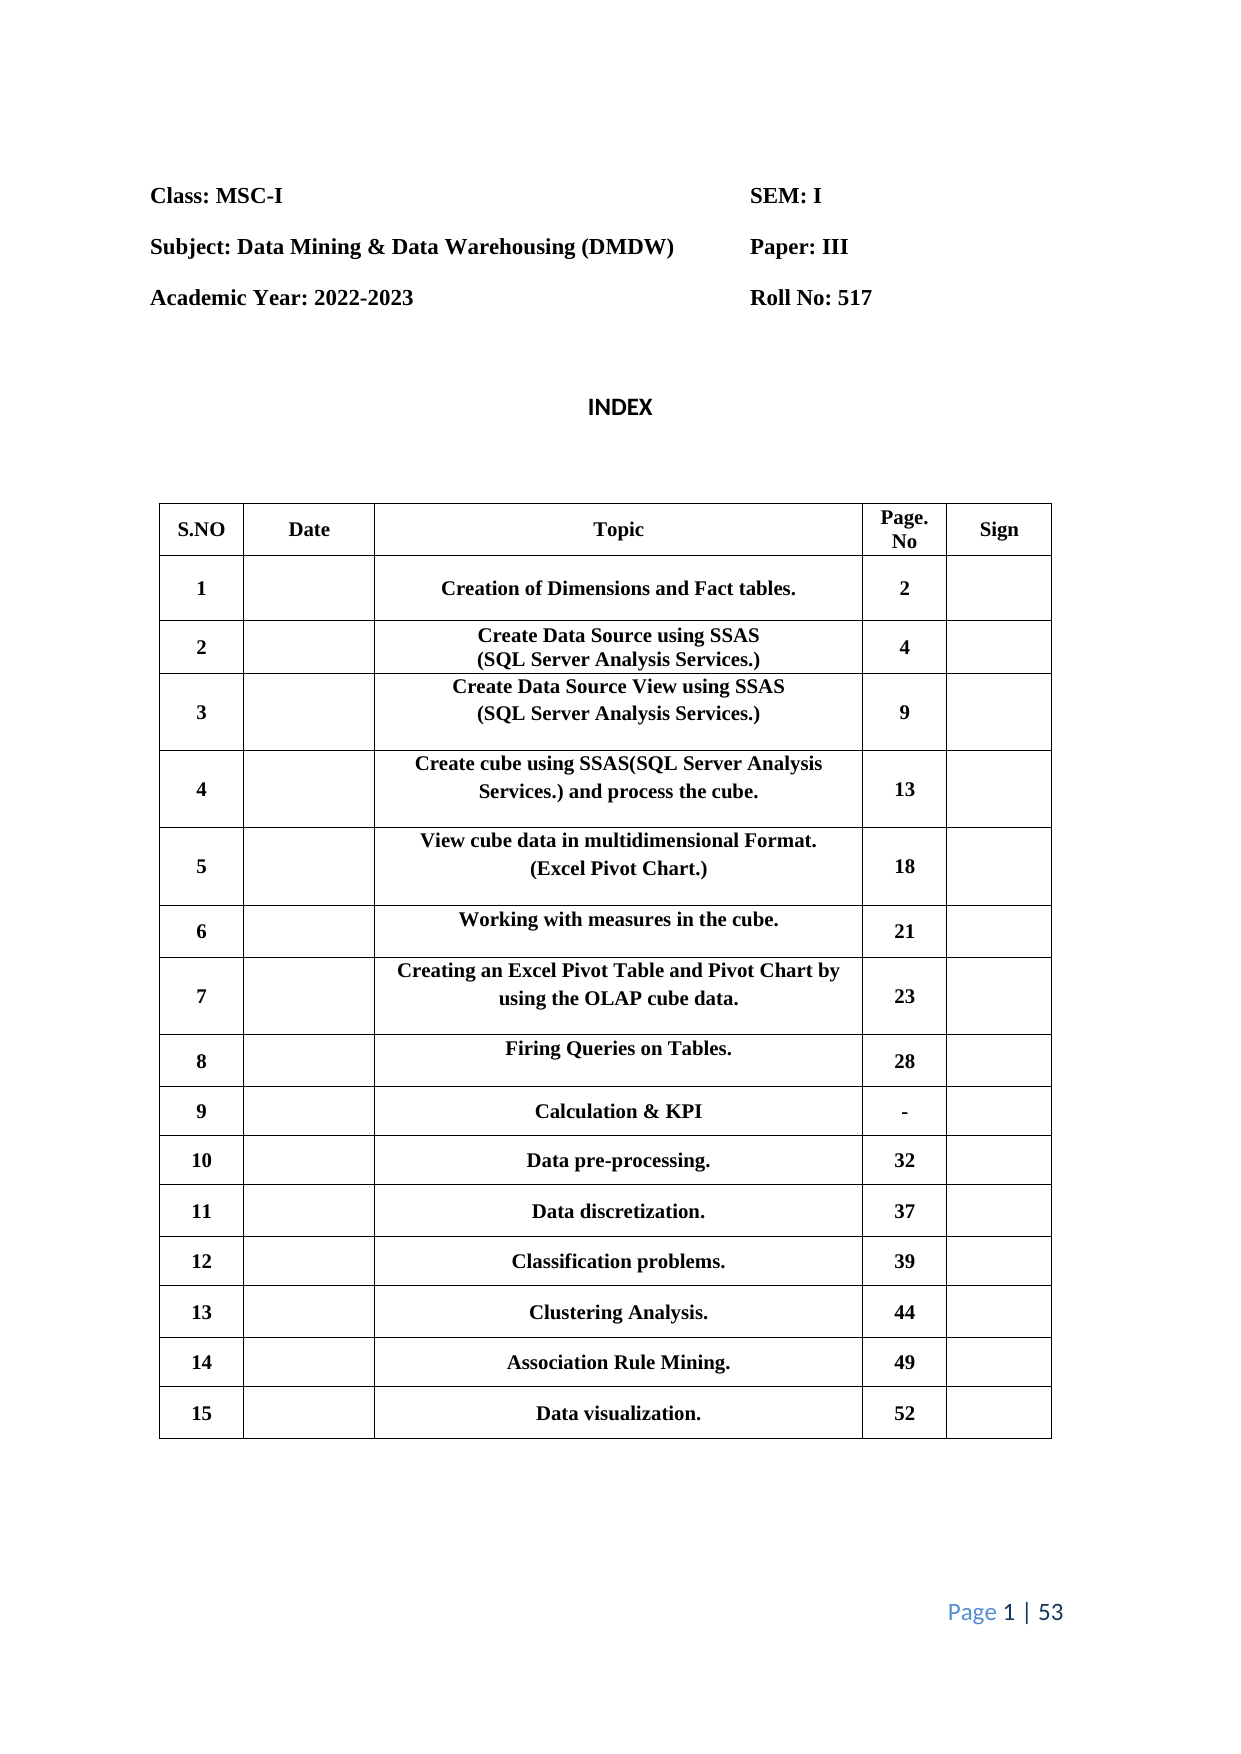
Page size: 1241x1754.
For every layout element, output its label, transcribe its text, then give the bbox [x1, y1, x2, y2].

table_cell Working with measures in the cube. [375, 906, 862, 957]
table_cell 9 [160, 1087, 243, 1135]
table_cell [947, 1237, 1051, 1285]
table_cell 39 [863, 1237, 946, 1285]
table_cell [947, 958, 1051, 1034]
table_cell [947, 751, 1051, 827]
table_cell 2 [160, 621, 243, 672]
table_cell 14 [160, 1338, 243, 1386]
table_cell [244, 1387, 374, 1438]
table_cell [244, 1136, 374, 1184]
table_cell [244, 1338, 374, 1386]
table_cell 2 [863, 556, 946, 620]
table_cell [947, 828, 1051, 905]
table_cell 15 [160, 1387, 243, 1438]
table_cell [947, 1338, 1051, 1386]
table_cell 5 [160, 828, 243, 905]
table_cell 6 [160, 906, 243, 957]
table_cell [947, 1185, 1051, 1236]
text Academic Year: 2022-2023 Roll No: 517 [150, 284, 1090, 311]
table_cell Data discretization. [375, 1185, 862, 1236]
table_cell [947, 621, 1051, 672]
table_cell [244, 1185, 374, 1236]
table_cell [947, 1087, 1051, 1135]
table_cell [244, 621, 374, 672]
table_cell 44 [863, 1286, 946, 1337]
table_cell [244, 1035, 374, 1086]
table_cell Classification problems. [375, 1237, 862, 1285]
table_cell 1 [160, 556, 243, 620]
table_cell Data visualization. [375, 1387, 862, 1438]
table_cell 28 [863, 1035, 946, 1086]
table_cell 7 [160, 958, 243, 1034]
table_cell [947, 674, 1051, 750]
table_cell [244, 1237, 374, 1285]
table_cell [244, 958, 374, 1034]
table_header Page. No [863, 504, 946, 555]
text Subject: Data Mining & Data Warehousing (DMDW) Paper: III [150, 233, 1090, 259]
table_header Sign [947, 504, 1051, 555]
table_cell Association Rule Mining. [375, 1338, 862, 1386]
table_cell 12 [160, 1237, 243, 1285]
table_cell Creation of Dimensions and Fact tables. [375, 556, 862, 620]
table_cell Create Data Source using SSAS (SQL Server Analysis Services.) [375, 621, 862, 672]
table_cell 13 [160, 1286, 243, 1337]
table_cell [947, 1136, 1051, 1184]
table_cell [244, 906, 374, 957]
table_cell 32 [863, 1136, 946, 1184]
table_header Date [244, 504, 374, 555]
table_cell View cube data in multidimensional Format. (Excel Pivot Chart.) [375, 828, 862, 905]
table_cell 23 [863, 958, 946, 1034]
table_cell [244, 1087, 374, 1135]
table_cell Data pre-processing. [375, 1136, 862, 1184]
table_cell 10 [160, 1136, 243, 1184]
table_cell Clustering Analysis. [375, 1286, 862, 1337]
table_cell 49 [863, 1338, 946, 1386]
table_cell Creating an Excel Pivot Table and Pivot Chart by using the OLAP cube data. [375, 958, 862, 1034]
table_cell [947, 1387, 1051, 1438]
table_header S.NO [160, 504, 243, 555]
table_cell [244, 828, 374, 905]
table_cell [244, 556, 374, 620]
table_cell 3 [160, 674, 243, 750]
text INDEX [150, 391, 1090, 422]
table_cell 52 [863, 1387, 946, 1438]
table_cell 13 [863, 751, 946, 827]
table_cell 9 [863, 674, 946, 750]
table_cell [947, 906, 1051, 957]
table_cell 37 [863, 1185, 946, 1236]
table_cell [947, 1286, 1051, 1337]
table_cell [244, 674, 374, 750]
table_header Topic [375, 504, 862, 555]
table_cell Create Data Source View using SSAS (SQL Server Analysis Services.) [375, 674, 862, 750]
table_cell Create cube using SSAS(SQL Server Analysis Services.) and process the cube. [375, 751, 862, 827]
table_cell [947, 1035, 1051, 1086]
text Class: MSC-I SEM: I [150, 182, 1090, 208]
table_cell 18 [863, 828, 946, 905]
table_cell 11 [160, 1185, 243, 1236]
table_cell [244, 1286, 374, 1337]
table_cell 21 [863, 906, 946, 957]
table_cell [244, 751, 374, 827]
table_cell Calculation & KPI [375, 1087, 862, 1135]
table_cell - [863, 1087, 946, 1135]
table_cell 4 [863, 621, 946, 672]
table_cell Firing Queries on Tables. [375, 1035, 862, 1086]
table_cell 4 [160, 751, 243, 827]
table_cell [947, 556, 1051, 620]
table_cell 8 [160, 1035, 243, 1086]
